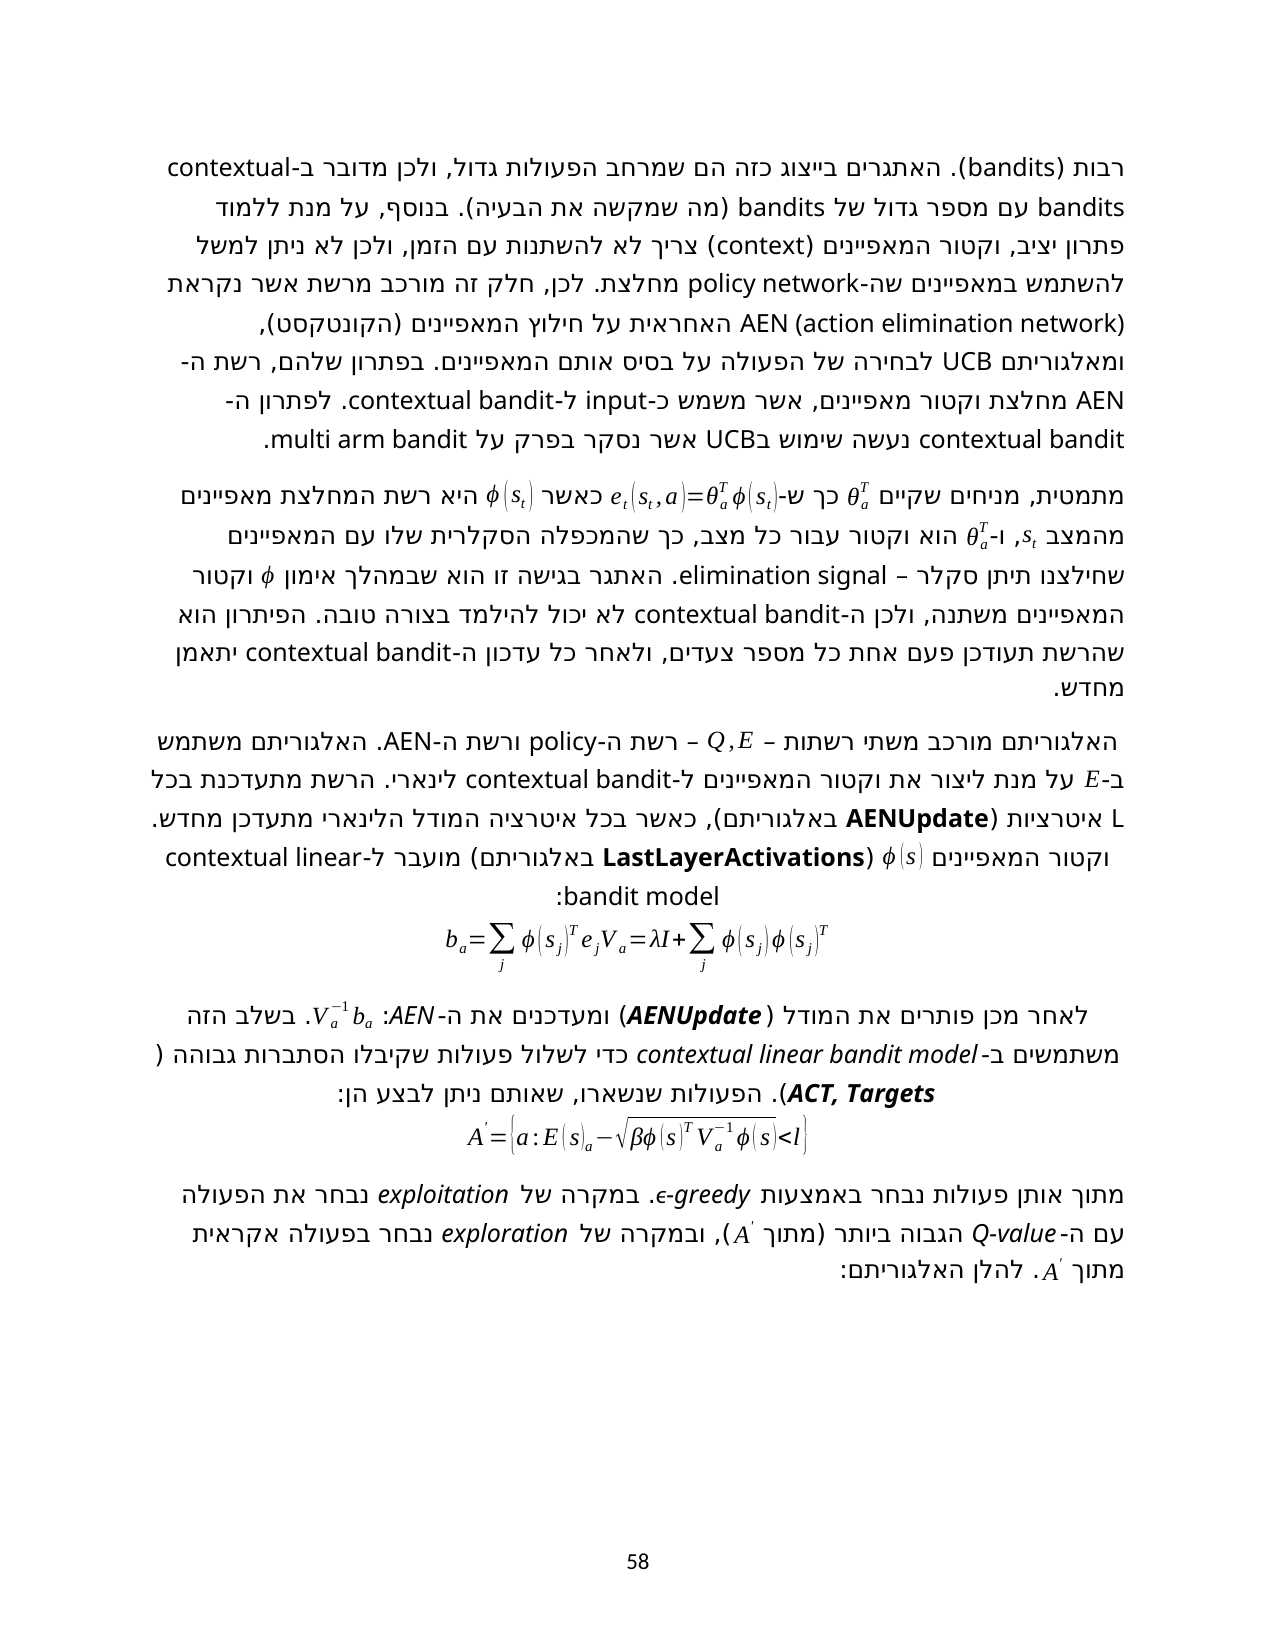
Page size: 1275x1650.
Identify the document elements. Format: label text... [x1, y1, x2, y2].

text מתמטית, מניחים שקיים כך ש- כאשר היא רשת המחלצת מאפיינים מהמצב , ו- הוא וקטור עבור כל מצב, כך שהמכפלה הסקלרית שלו עם המאפיינים שחילצנו תיתן סקלר – elimination signal. האתגר בגישה זו הוא שבמהלך אימון וקטור המאפיינים משתנה, ולכן ה-contextual bandit לא יכול להילמד בצורה טובה. הפיתרון הוא שהרשת תעודכן פעם אחת כל מספר צעדים, ולאחר כל עדכון ה-contextual bandit יתאמן מחדש. [150, 478, 1125, 702]
text לאחר מכן פותרים את המודל (AENUpdate) ומעדכנים את ה-AEN: . בשלב הזה משתמשים ב-contextual linear bandit model כדי לשלול פעולות שקיבלו הסתברות גבוהה (ACT, Targets). הפעולות שנשארו, שאותם ניתן לבצע הן: [150, 998, 1125, 1156]
text מתוך אותן פעולות נבחר באמצעות ϵ-greedy. במקרה של exploitation נבחר את הפעולה עם ה-Q-value הגבוה ביותר (מתוך ), ובמקרה של exploration נבחר בפעולה אקראית מתוך . להלן האלגוריתם: [150, 1177, 1125, 1285]
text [150, 150, 1125, 456]
text האלגוריתם מורכב משתי רשתות – – רשת ה-policy ורשת ה-AEN. האלגוריתם משתמש ב- על מנת ליצור את וקטור המאפיינים ל-contextual bandit לינארי. הרשת מתעדכנת בכל L איטרציות (AENUpdate באלגוריתם), כאשר בכל איטרציה המודל הלינארי מתעדכן מחדש. וקטור המאפיינים (LastLayerActivations באלגוריתם) מועבר ל-contextual linear bandit model: [150, 723, 1125, 977]
